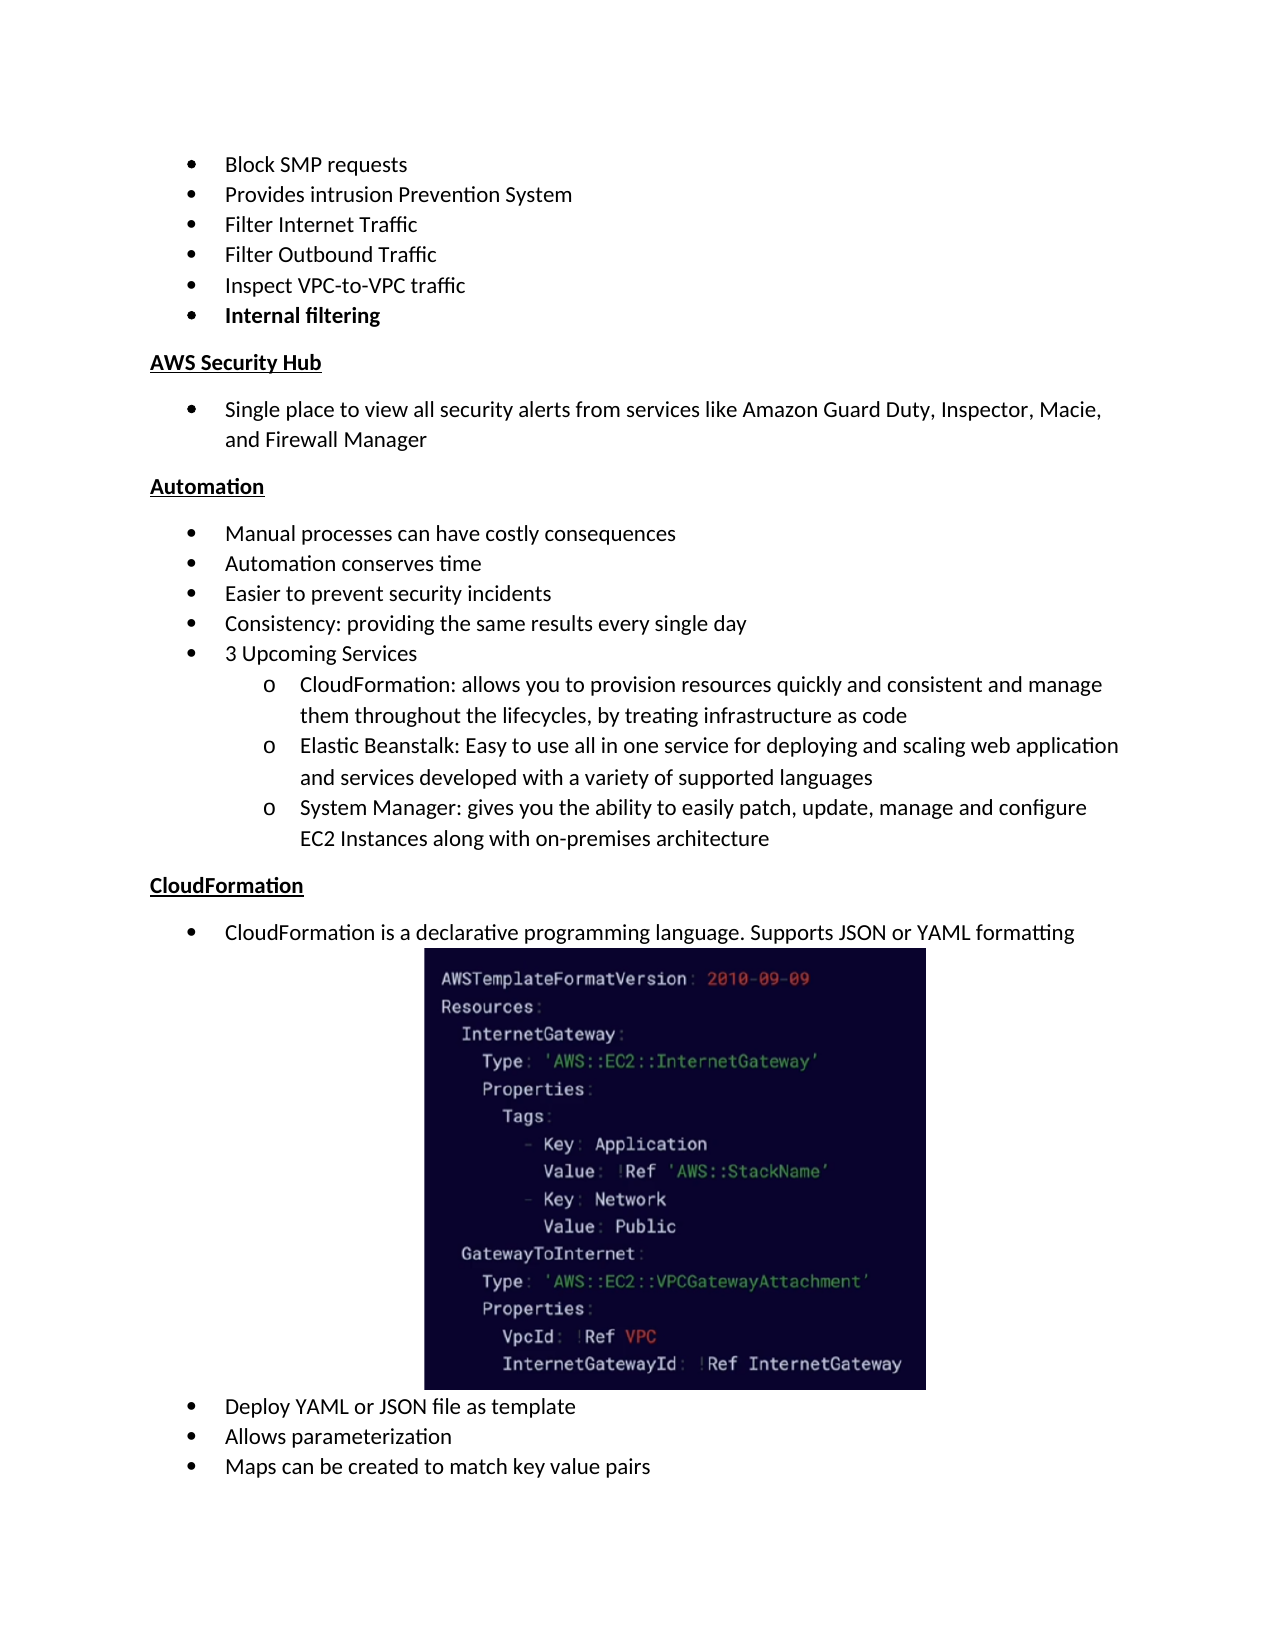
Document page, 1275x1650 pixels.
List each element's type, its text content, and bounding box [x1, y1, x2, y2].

list Single place to view all security alerts from services like Amazon Guard Duty, Inspector, Macie, and Firewall Manager [187, 395, 1125, 453]
list Easier to prevent security incidents [187, 579, 1125, 607]
subtitle AWS Security Hub [150, 348, 1125, 376]
list Internal filtering [187, 301, 1125, 329]
list Deploy YAML or JSON file as template [187, 1392, 1125, 1420]
list 3 Upcoming Services [187, 639, 1125, 668]
picture [424, 948, 926, 1390]
list Provides intrusion Prevention System [187, 180, 1125, 208]
list Allows parameterization [187, 1422, 1125, 1450]
list Elastic Beanstalk: Easy to use all in one service for deploying and scaling web application and services developed with a variety of supported languages [262, 731, 1125, 791]
list CloudFormation: allows you to provision resources quickly and consistent and manage them throughout the lifecycles, by treating infrastructure as code [262, 670, 1125, 729]
list CloudFormation is a declarative programming language. Supports JSON or YAML formatting [187, 918, 1125, 946]
subtitle CloudFormation [150, 871, 1125, 899]
list Inspect VPC-to-VPC traffic [187, 271, 1125, 299]
list Manual processes can have costly consequences [187, 519, 1125, 547]
list Consistency: providing the same results every single day [187, 609, 1125, 637]
list Automation conserves time [187, 549, 1125, 577]
list Block SMP requests [187, 150, 1125, 178]
subtitle Automation [150, 472, 1125, 500]
list Filter Outbound Traffic [187, 241, 1125, 269]
list Maps can be created to match key value pairs [187, 1452, 1125, 1480]
list System Manager: gives you the ability to easily patch, update, manage and configure EC2 Instances along with on-premises architecture [262, 793, 1125, 852]
list Filter Internet Traffic [187, 210, 1125, 238]
